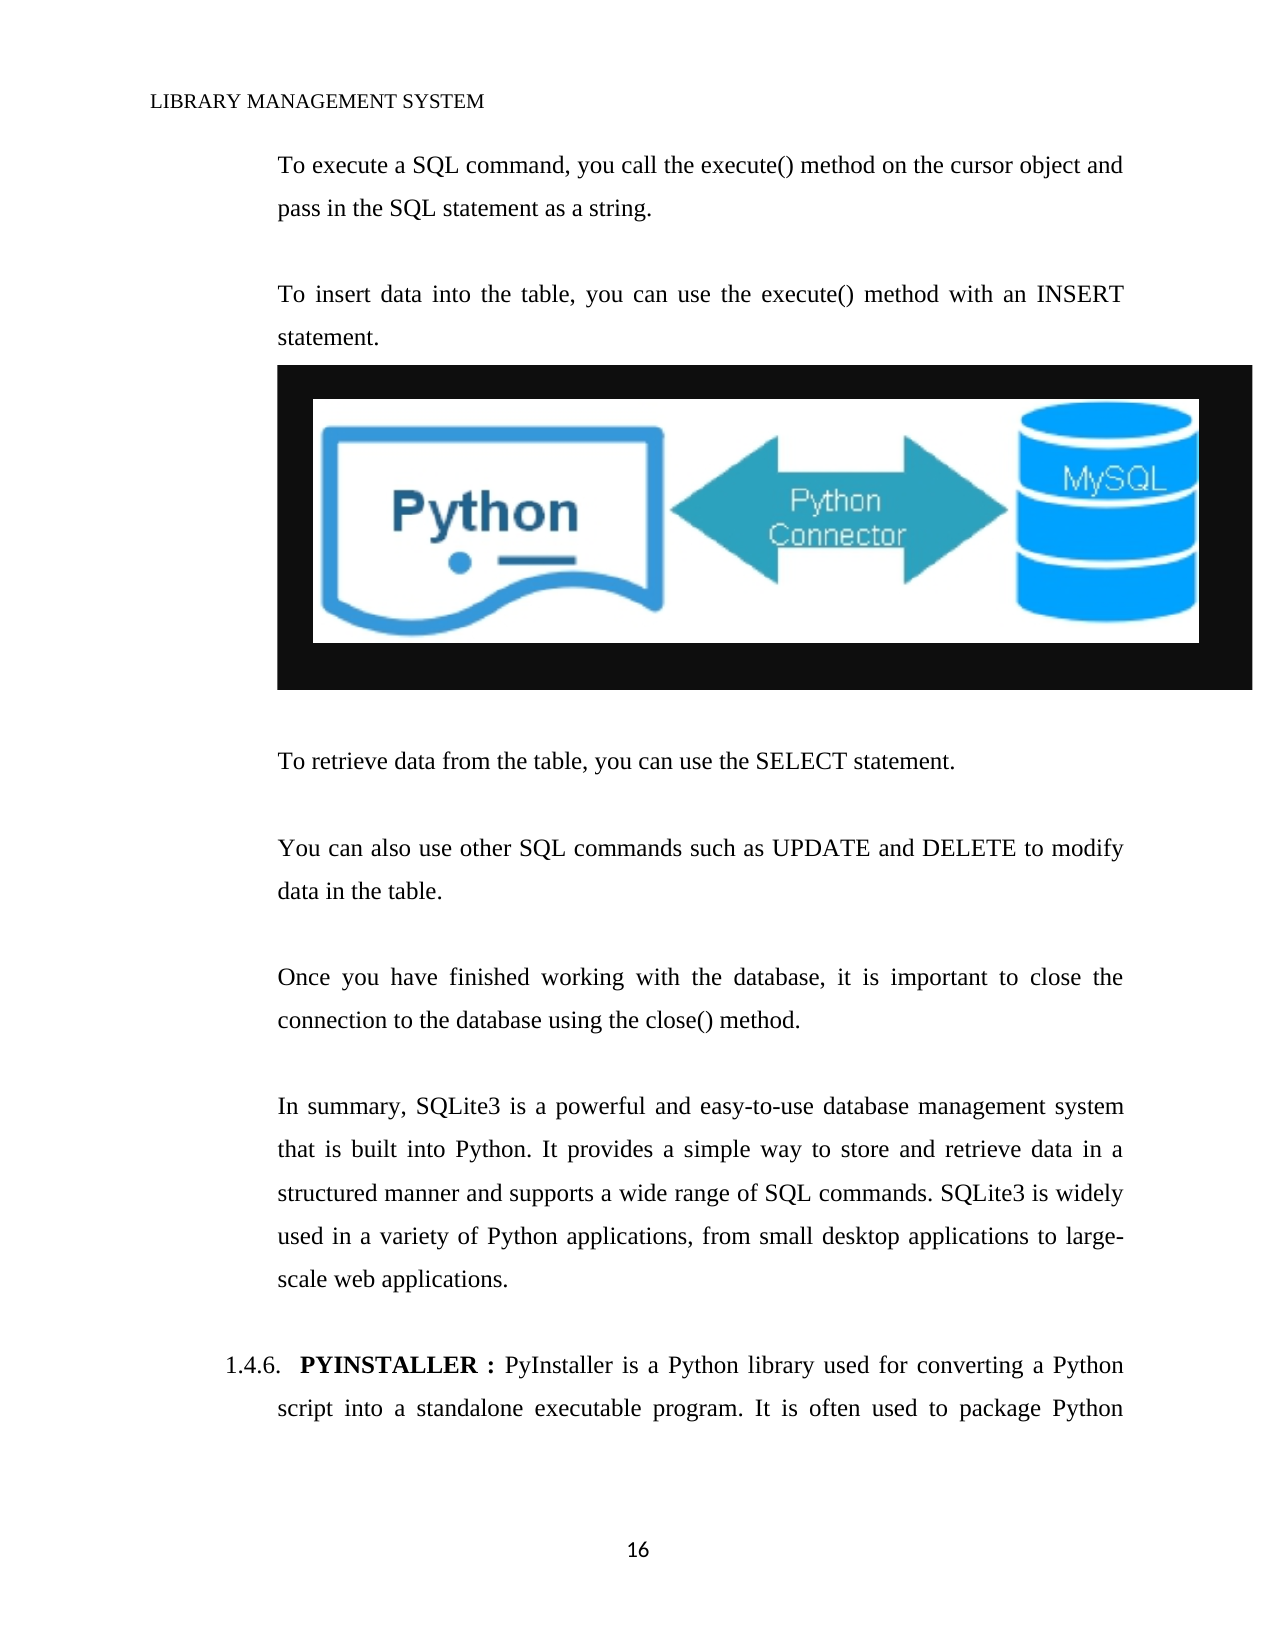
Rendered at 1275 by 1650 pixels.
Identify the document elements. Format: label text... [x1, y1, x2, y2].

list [225, 1350, 1125, 1422]
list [277, 150, 1125, 222]
list To insert data into the table, you can use the execute() method with an INSERT statement. [277, 279, 1125, 365]
list In summary, SQLite3 is a powerful and easy-to-use database management system that is built into Python. It provides a simple way to store and retrieve data in a structured manner and supports a wide range of SQL commands. SQLite3 is widely used in a variety of Python applications, from small desktop applications to large-scale web applications. [277, 1091, 1125, 1293]
picture [277, 365, 1253, 690]
list You can also use other SQL commands such as UPDATE and DELETE to modify data in the table. [277, 833, 1125, 904]
list To retrieve data from the table, you can use the SELECT statement. [277, 746, 1125, 775]
list Once you have finished working with the database, it is important to close the connection to the database using the close() method. [277, 962, 1125, 1034]
